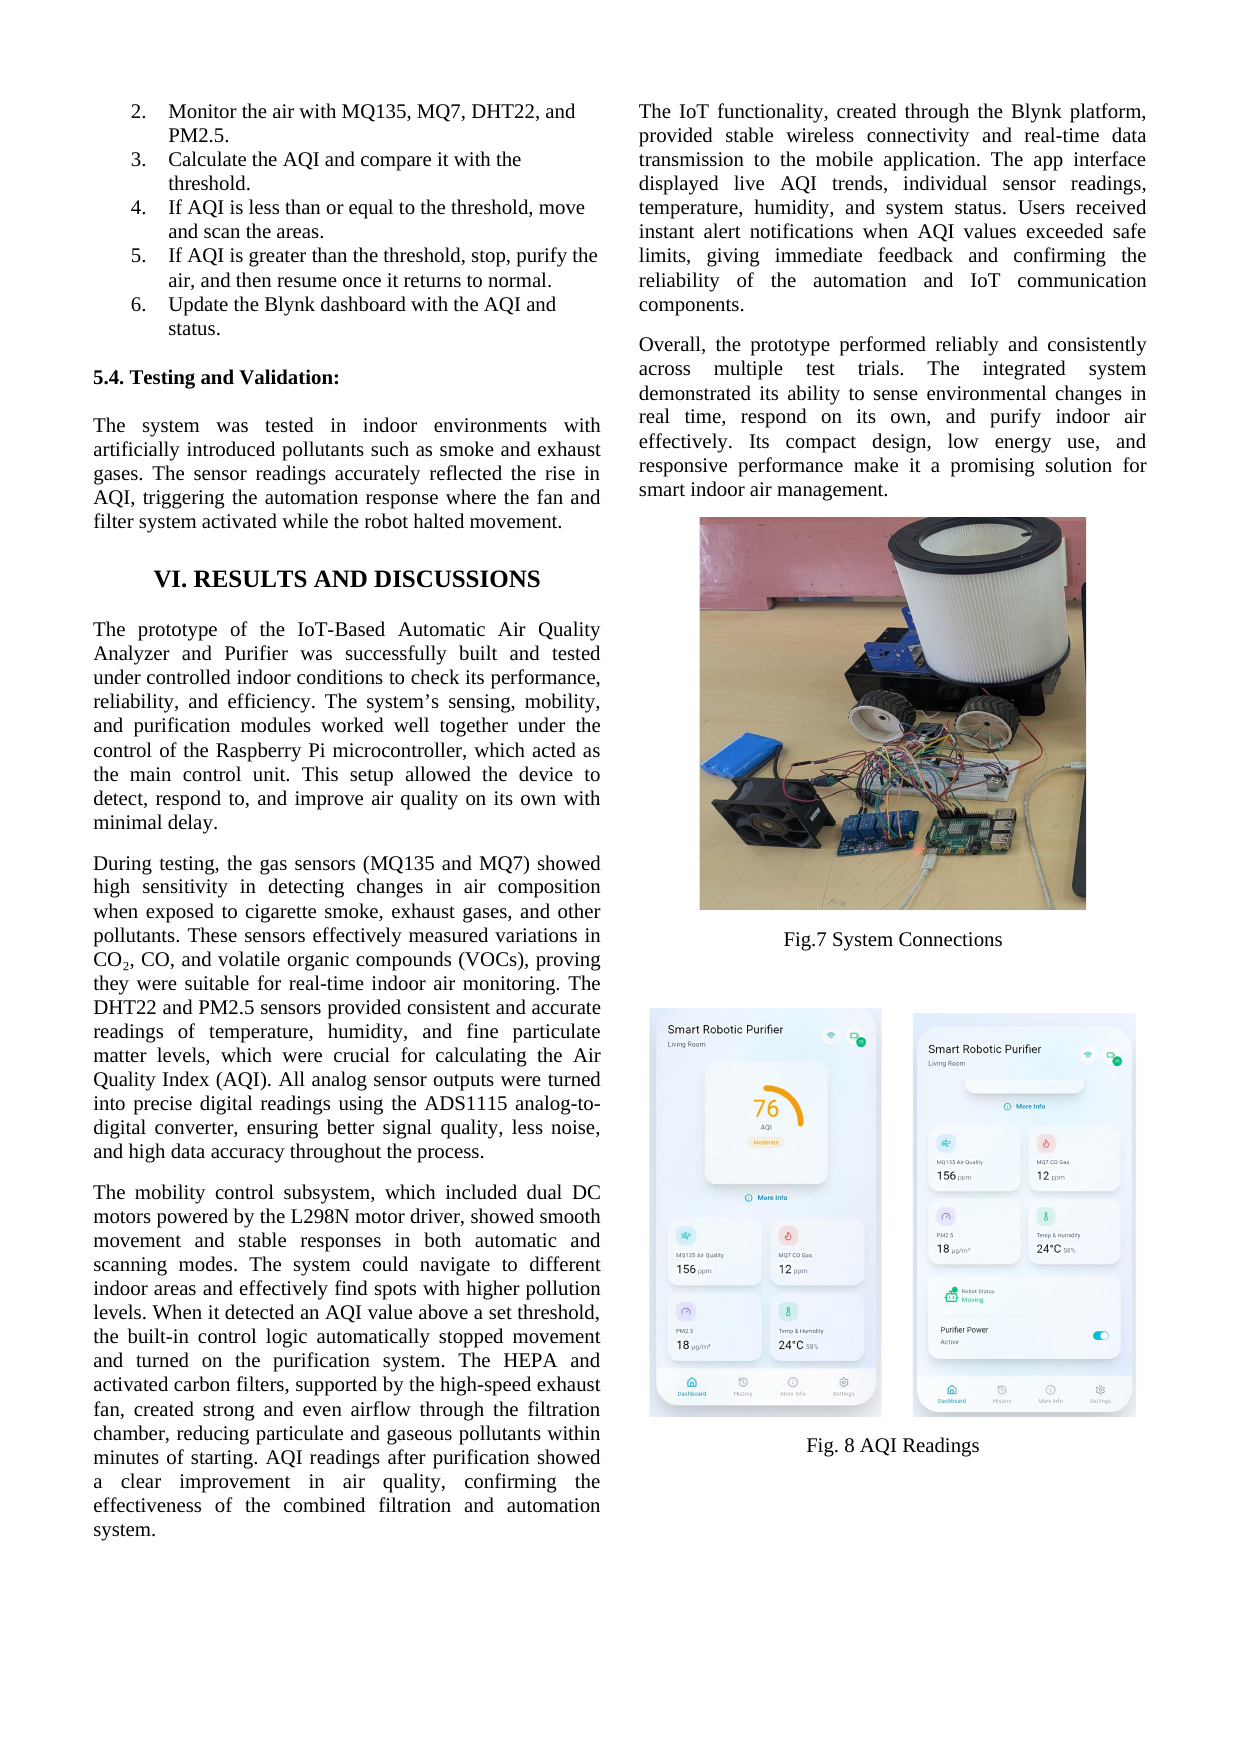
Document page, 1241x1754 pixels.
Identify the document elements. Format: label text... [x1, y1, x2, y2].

list Update the Blynk dashboard with the AQI and status. [131, 292, 601, 340]
text VI. RESULTS AND DISCUSSIONS [93, 564, 601, 593]
text The prototype of the IoT-Based Automatic Air Quality Analyzer and Purifier was successfully built and tested under controlled indoor conditions to check its performance, reliability, and efficiency. The system’s sensing, mobility, and purification modules worked well together under the control of the Raspberry Pi microcontroller, which acted as the main control unit. This setup allowed the device to detect, respond to, and improve air quality on its own with minimal delay. [93, 617, 601, 834]
list If AQI is greater than the threshold, stop, purify the air, and then resume once it returns to normal. [131, 243, 601, 292]
text During testing, the gas sensors (MQ135 and MQ7) showed high sensitivity in detecting changes in air composition when exposed to cigarette smoke, exhaust gases, and other pollutants. These sensors effectively measured variations in CO₂, CO, and volatile organic compounds (VOCs), proving they were suitable for real-time indoor air monitoring. The DHT22 and PM2.5 sensors provided consistent and accurate readings of temperature, humidity, and fine particulate matter levels, which were crucial for calculating the Air Quality Index (AQI). All analog sensor outputs were turned into precise digital readings using the ADS1115 analog-to-digital converter, ensuring better signal quality, less noise, and high data accuracy throughout the process. [93, 850, 601, 1163]
list Calculate the AQI and compare it with the threshold. [131, 147, 601, 195]
text The system was tested in indoor environments with artificially introduced pollutants such as smoke and exhaust gases. The sensor readings accurately reflected the rise in AQI, triggering the automation response where the fan and filter system activated while the robot halted movement. [93, 413, 601, 533]
picture [699, 517, 1087, 910]
text The IoT functionality, created through the Blynk platform, provided stable wireless connectivity and real-time data transmission to the mobile application. The app interface displayed live AQI trends, individual sensor readings, temperature, humidity, and system status. Users received instant alert notifications when AQI values exceeded safe limits, giving immediate feedback and confirming the reliability of the automation and IoT communication components. [638, 99, 1147, 316]
text Fig. 8 AQI Readings [638, 1433, 1147, 1457]
text The mobility control subsystem, which included dual DC motors powered by the L298N motor driver, showed smooth movement and stable responses in both automatic and scanning modes. The system could navigate to different indoor areas and effectively find spots with higher pollution levels. When it detected an AQI value above a set threshold, the built-in control logic automatically stopped movement and turned on the purification system. The HEPA and activated carbon filters, supported by the high-speed exhaust fan, created strong and even airflow through the filtration chamber, reducing particulate and gaseous pollutants within minutes of starting. AQI readings after purification showed a clear improvement in air quality, confirming the effectiveness of the combined filtration and automation system. [93, 1180, 601, 1541]
text 5.4. Testing and Validation: [93, 365, 601, 389]
list If AQI is less than or equal to the threshold, move and scan the areas. [131, 195, 601, 243]
text Fig.7 System Connections [638, 927, 1147, 951]
picture [912, 1013, 1137, 1417]
text Overall, the prototype performed reliably and consistently across multiple test trials. The integrated system demonstrated its ability to sense environmental changes in real time, respond on its own, and purify indoor air effectively. Its compact design, low energy use, and responsive performance make it a promising solution for smart indoor air management. [638, 332, 1147, 501]
list Monitor the air with MQ135, MQ7, DHT22, and PM2.5. [131, 99, 601, 147]
picture [649, 1008, 882, 1417]
